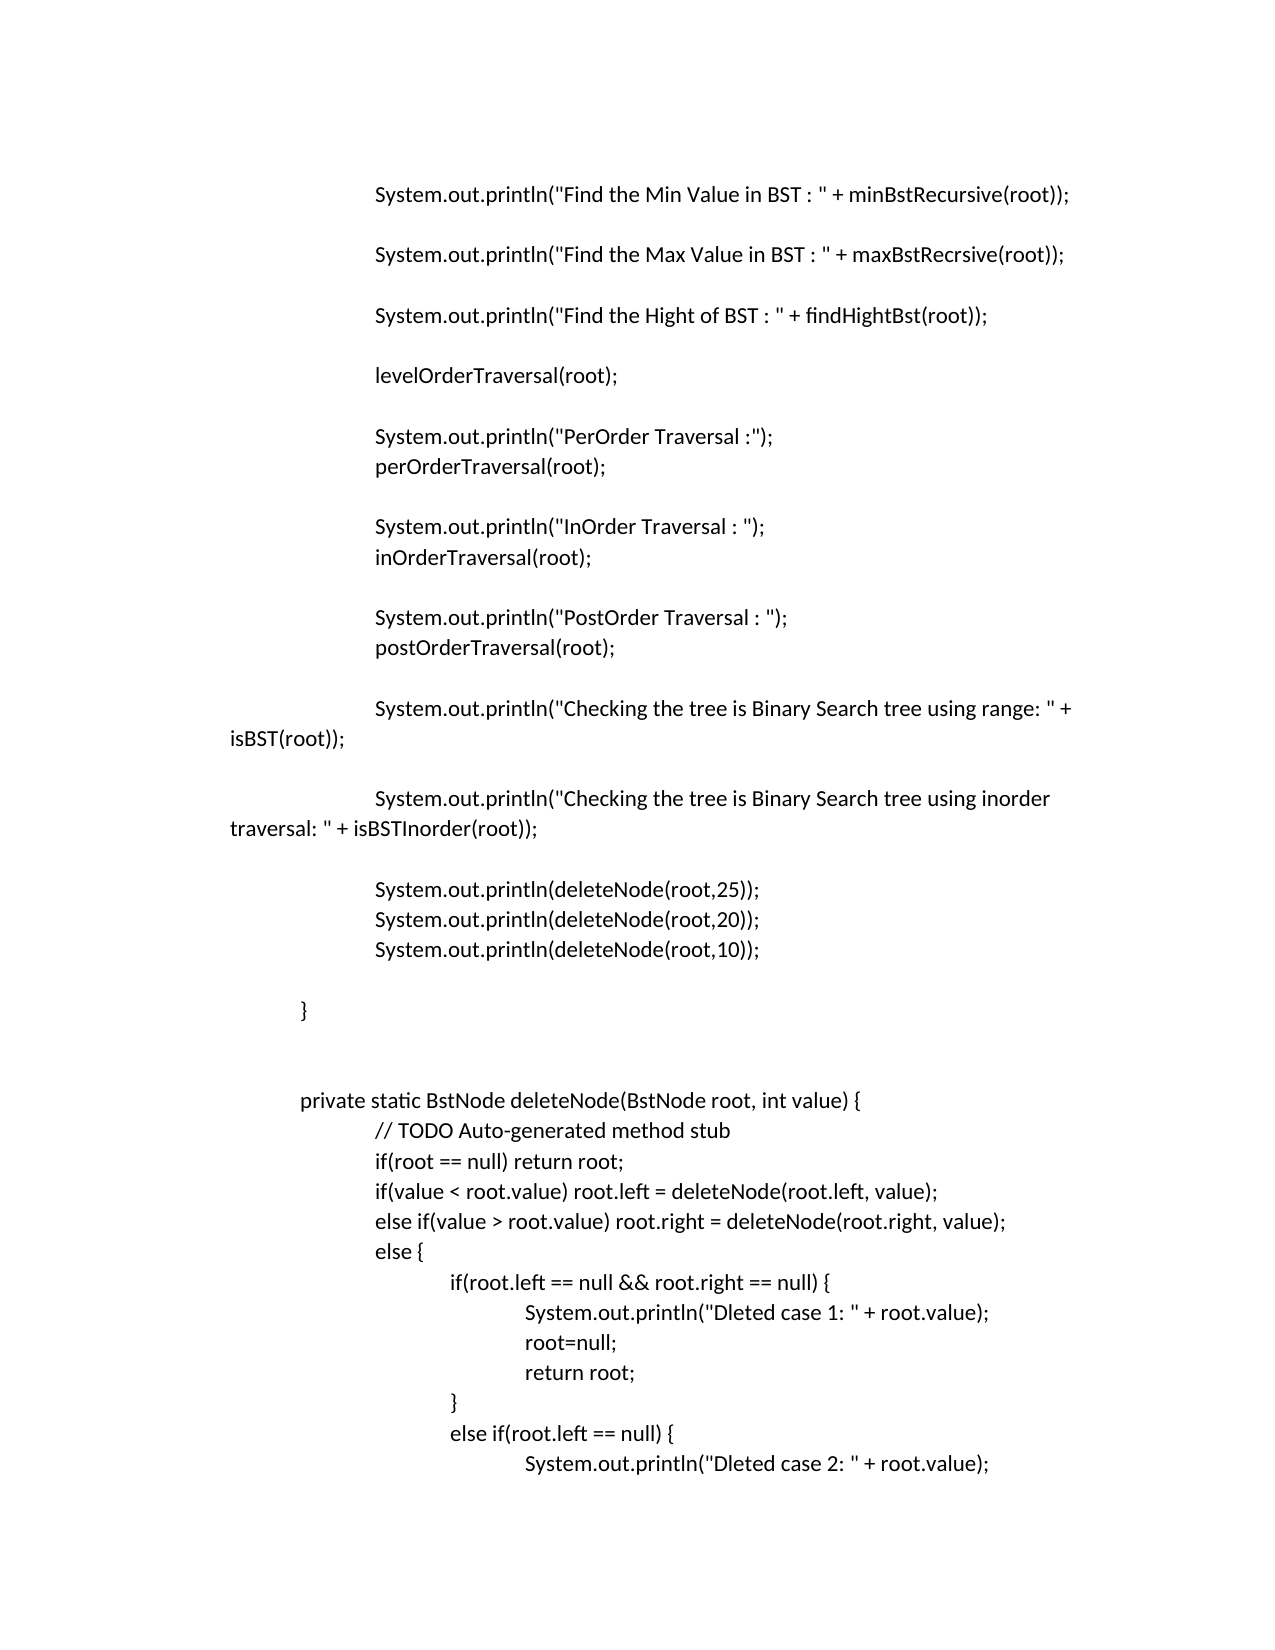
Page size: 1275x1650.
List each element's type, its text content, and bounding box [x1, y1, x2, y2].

list System.out.println("PerOrder Traversal :"); [230, 422, 1125, 450]
list postOrderTraversal(root); [230, 633, 1125, 661]
list System.out.println(deleteNode(root,10)); [230, 935, 1125, 963]
list // TODO Auto-generated method stub [230, 1117, 1125, 1145]
list else if(value > root.value) root.right = deleteNode(root.right, value); [230, 1207, 1125, 1235]
list if(root == null) return root; [230, 1147, 1125, 1175]
list } [230, 1388, 1125, 1417]
list } [230, 996, 1125, 1024]
list System.out.println("Find the Min Value in BST : " + minBstRecursive(root)); [230, 180, 1125, 208]
list System.out.println("InOrder Traversal : "); [230, 512, 1125, 541]
list return root; [230, 1358, 1125, 1386]
list System.out.println("PostOrder Traversal : "); [230, 603, 1125, 631]
list perOrderTraversal(root); [230, 452, 1125, 480]
list System.out.println(deleteNode(root,25)); [230, 875, 1125, 903]
list System.out.println("Checking the tree is Binary Search tree using range: " + isBST(root)); [230, 694, 1125, 752]
list if(value < root.value) root.left = deleteNode(root.left, value); [230, 1177, 1125, 1205]
list System.out.println("Checking the tree is Binary Search tree using inorder traversal: " + isBSTInorder(root)); [230, 784, 1125, 843]
list inOrderTraversal(root); [230, 543, 1125, 571]
list private static BstNode deleteNode(BstNode root, int value) { [230, 1086, 1125, 1114]
list levelOrderTraversal(root); [230, 361, 1125, 389]
list else if(root.left == null) { [230, 1419, 1125, 1447]
list if(root.left == null && root.right == null) { [230, 1268, 1125, 1296]
list else { [230, 1237, 1125, 1266]
list root=null; [230, 1328, 1125, 1356]
list System.out.println("Find the Hight of BST : " + findHightBst(root)); [230, 301, 1125, 329]
list System.out.println(deleteNode(root,20)); [230, 905, 1125, 933]
list System.out.println("Find the Max Value in BST : " + maxBstRecrsive(root)); [230, 241, 1125, 269]
list System.out.println("Dleted case 2: " + root.value); [230, 1449, 1125, 1477]
list System.out.println("Dleted case 1: " + root.value); [230, 1298, 1125, 1326]
